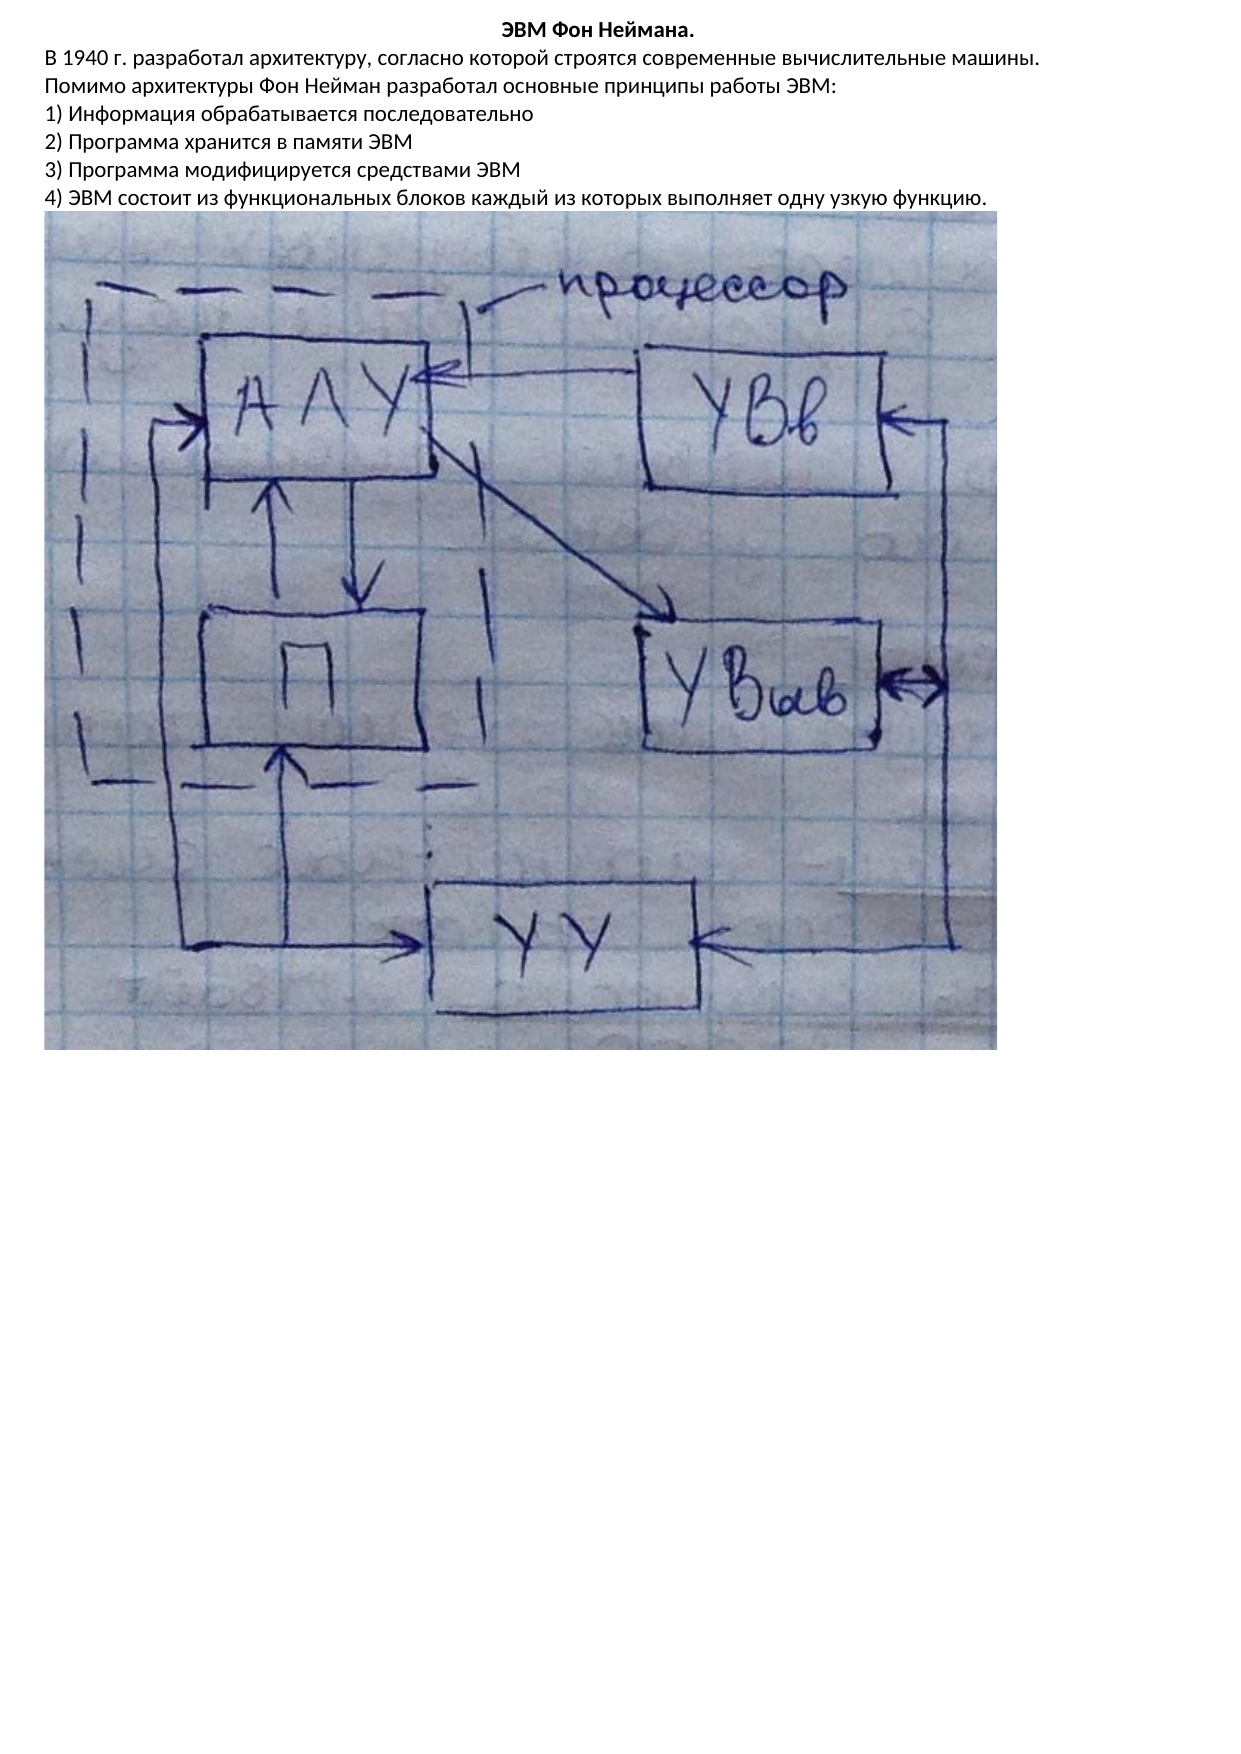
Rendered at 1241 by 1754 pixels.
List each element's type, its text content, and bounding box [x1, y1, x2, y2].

text 4) ЭВМ состоит из функциональных блоков каждый из которых выполняет одну узкую функцию. [44, 183, 1152, 211]
text 1) Информация обрабатывается последовательно [44, 99, 1152, 127]
text 2) Программа хранится в памяти ЭВМ [44, 127, 1152, 155]
text ЭВМ Фон Неймана. [44, 15, 1152, 43]
text В 1940 г. разработал архитектуру, согласно которой строятся современные вычислительные машины. [44, 43, 1152, 71]
text Помимо архитектуры Фон Нейман разработал основные принципы работы ЭВМ: [44, 71, 1152, 99]
text 3) Программа модифицируется средствами ЭВМ [44, 155, 1152, 183]
